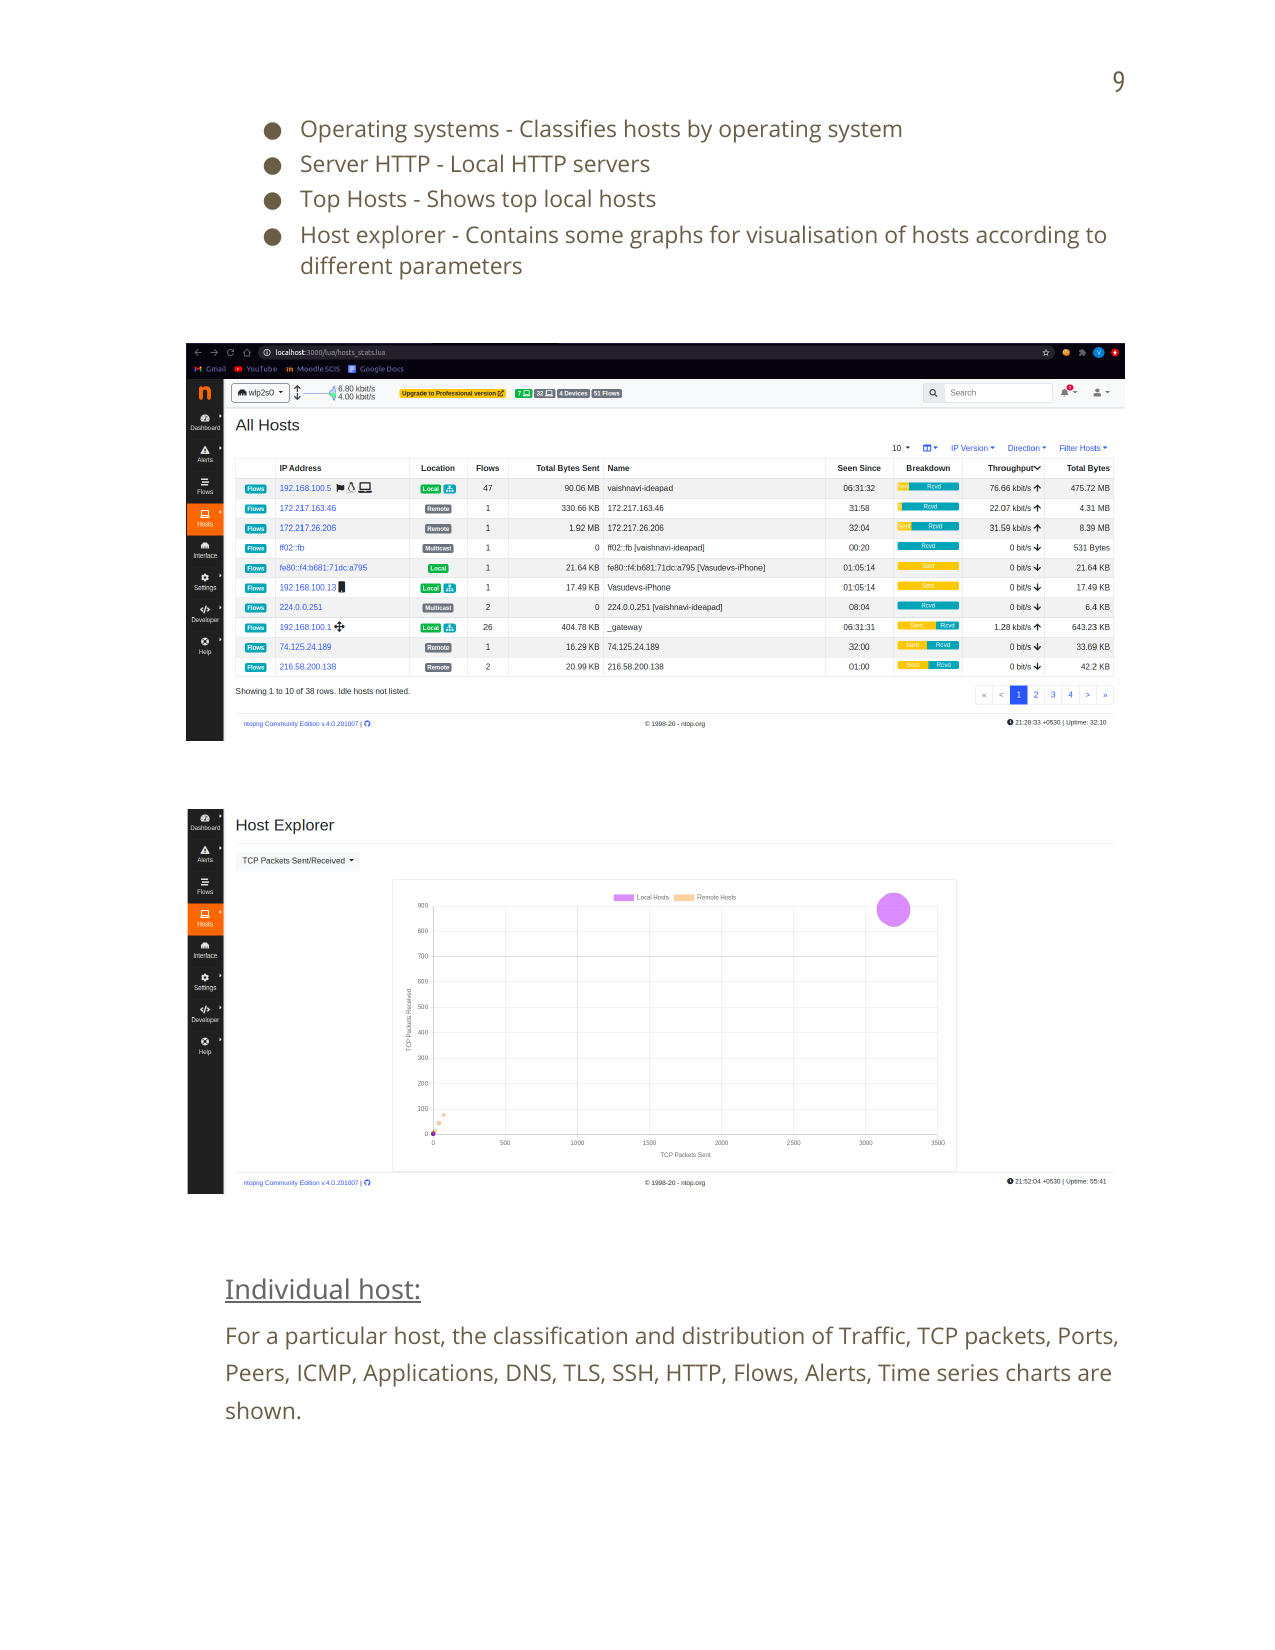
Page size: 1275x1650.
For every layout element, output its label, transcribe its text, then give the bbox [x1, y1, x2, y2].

list Operating systems - Classifies hosts by operating system [262, 112, 1125, 144]
subtitle Individual host: [225, 1270, 1125, 1307]
list Host explorer - Contains some graphs for visualisation of hosts according to different parameters [262, 219, 1125, 281]
picture [187, 809, 1125, 1194]
list Top Hosts - Shows top local hosts [262, 183, 1125, 214]
text For a particular host, the classification and distribution of Traffic, TCP packets, Ports, Peers, ICMP, Applications, DNS, TLS, SSH, HTTP, Flows, Alerts, Time series charts are shown. [225, 1319, 1125, 1426]
list Server HTTP - Local HTTP servers [262, 148, 1125, 179]
picture [186, 343, 1125, 741]
